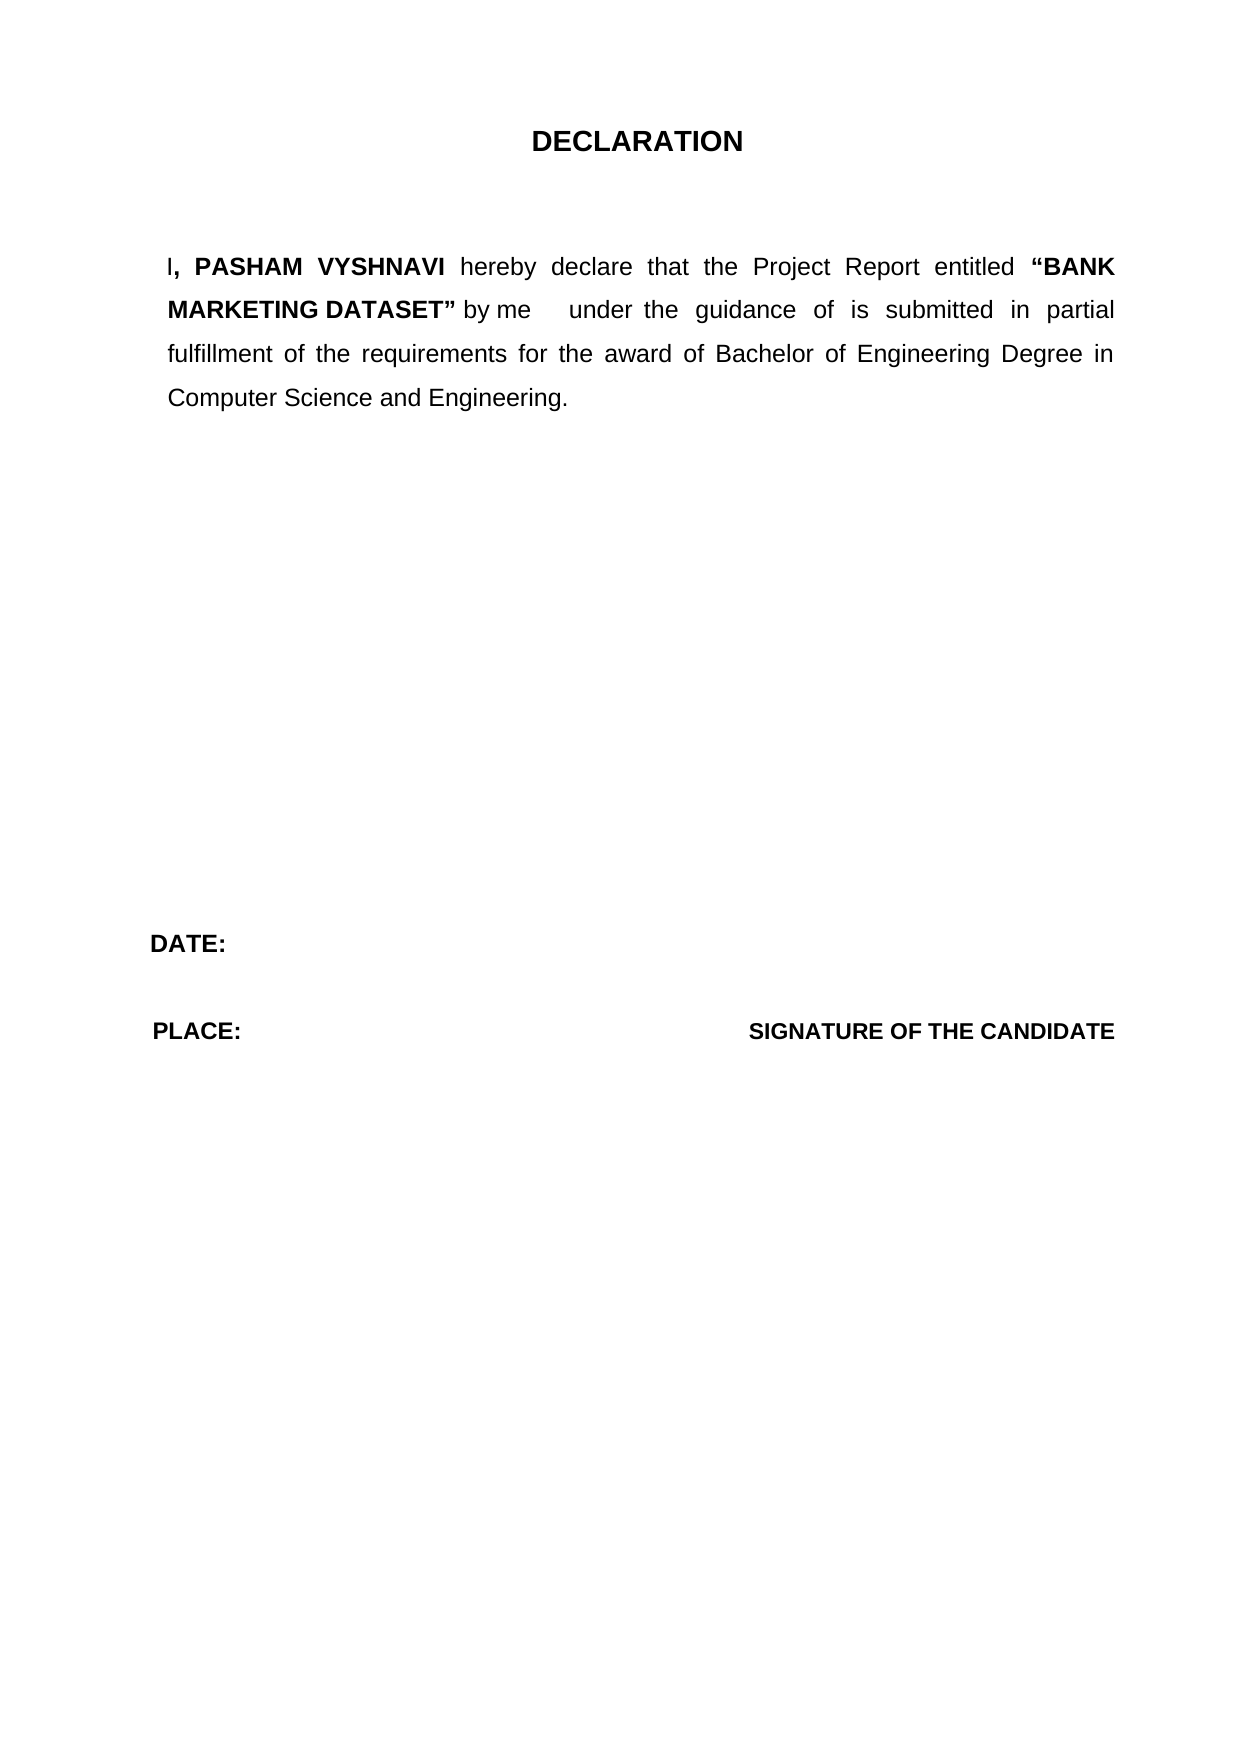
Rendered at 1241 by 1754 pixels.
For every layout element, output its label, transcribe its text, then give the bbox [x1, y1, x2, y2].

text DATE: [150, 929, 1115, 958]
text I, PASHAM VYSHNAVI hereby declare that the Project Report entitled “BANK MARKETING DATASET” by me under the guidance of is submitted in partial fulfillment of the requirements for the award of Bachelor of Engineering Degree in Computer Science and Engineering. [166, 252, 1115, 412]
text DECLARATION [119, 124, 1115, 158]
text PLACE: SIGNATURE OF THE CANDIDATE [119, 1017, 1115, 1044]
